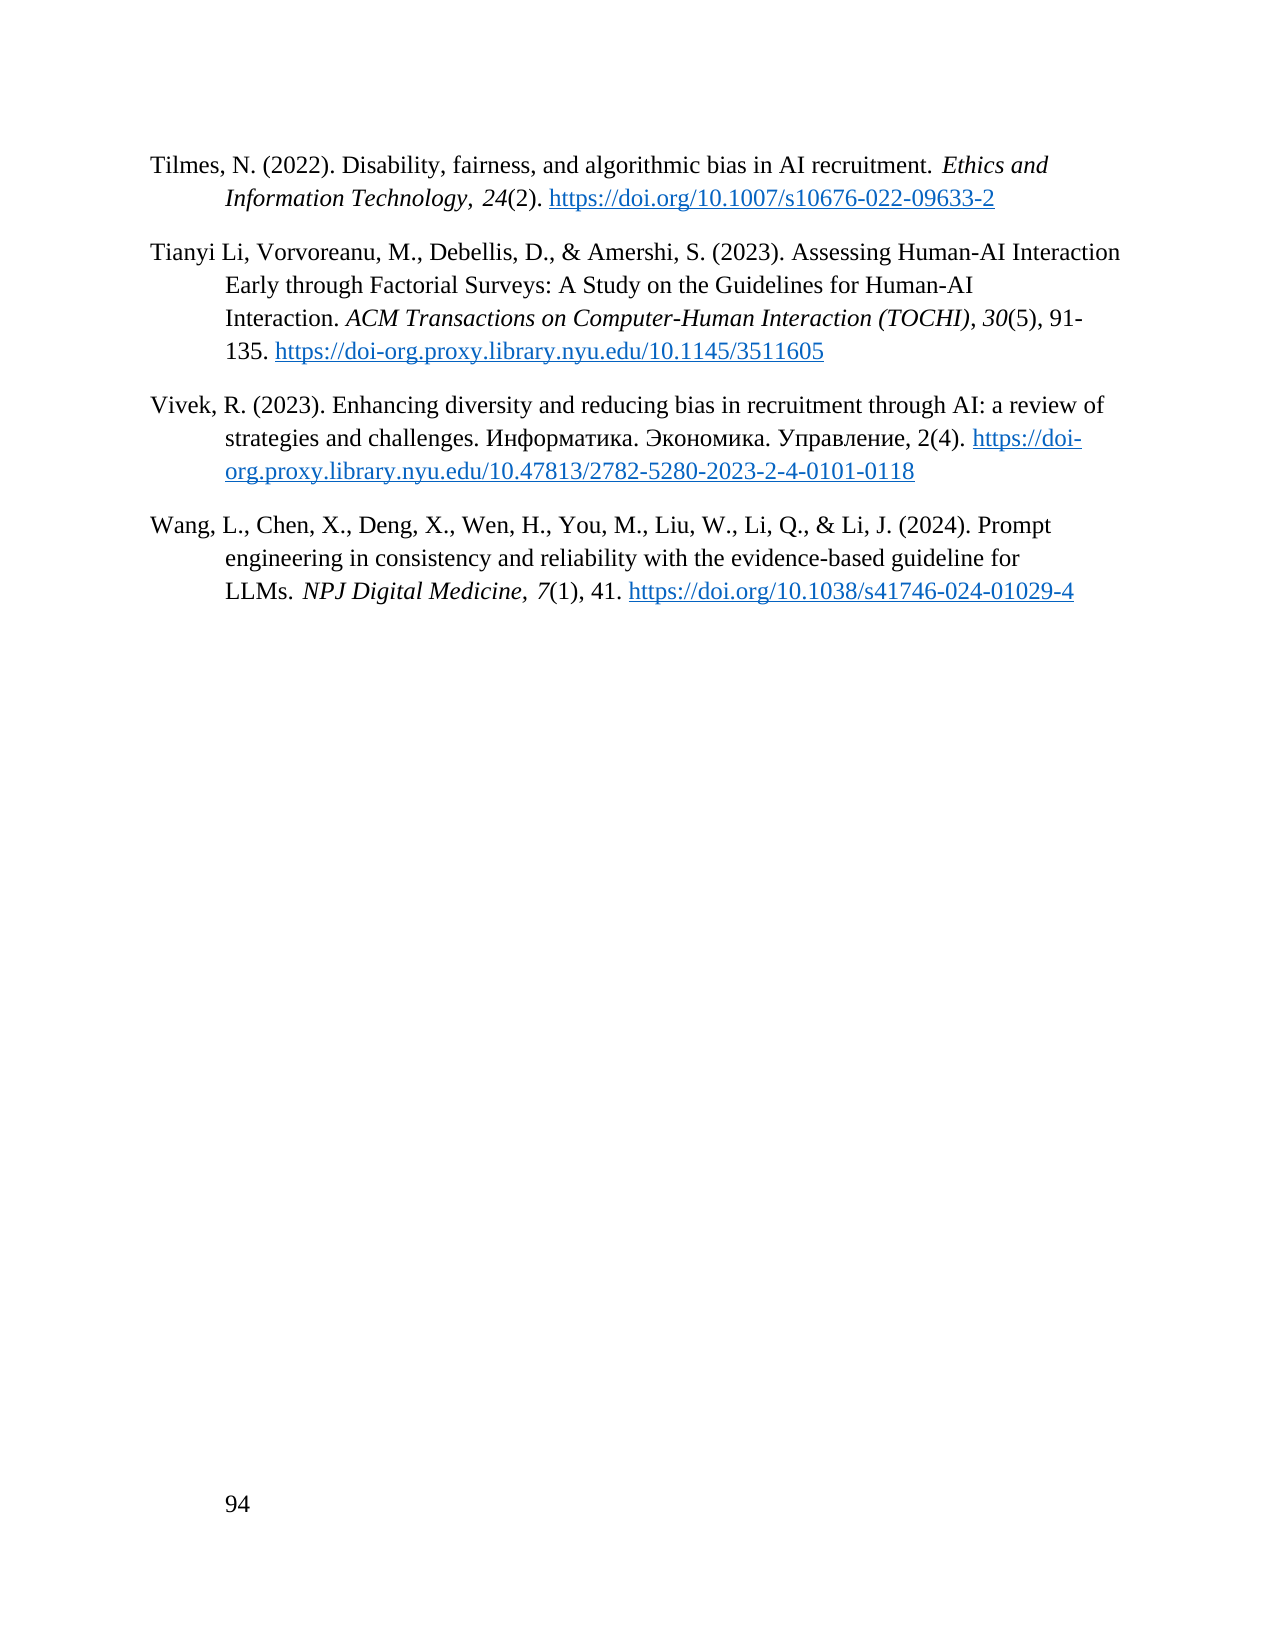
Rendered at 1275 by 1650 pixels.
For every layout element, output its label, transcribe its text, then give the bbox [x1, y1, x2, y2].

text Wang, L., Chen, X., Deng, X., Wen, H., You, M., Liu, W., Li, Q., & Li, J. (2024). Prompt engineering in consistency and reliability with the evidence-based guideline for LLMs. NPJ Digital Medicine, 7(1), 41. https://doi.org/10.1038/s41746-024-01029-4 [150, 510, 1125, 604]
text Vivek, R. (2023). Enhancing diversity and reducing bias in recruitment through AI: a review of strategies and challenges. Информатика. Экономика. Управление, 2(4). https://doi-org.proxy.library.nyu.edu/10.47813/2782-5280-2023-2-4-0101-0118 [150, 390, 1125, 484]
text Tianyi Li, Vorvoreanu, M., Debellis, D., & Amershi, S. (2023). Assessing Human-AI Interaction Early through Factorial Surveys: A Study on the Guidelines for Human-AI Interaction. ACM Transactions on Computer-Human Interaction (TOCHI), 30(5), 91-135. https://doi-org.proxy.library.nyu.edu/10.1145/3511605 [150, 237, 1125, 365]
text Tilmes, N. (2022). Disability, fairness, and algorithmic bias in AI recruitment. Ethics and Information Technology, 24(2). https://doi.org/10.1007/s10676-022-09633-2 [150, 150, 1125, 212]
